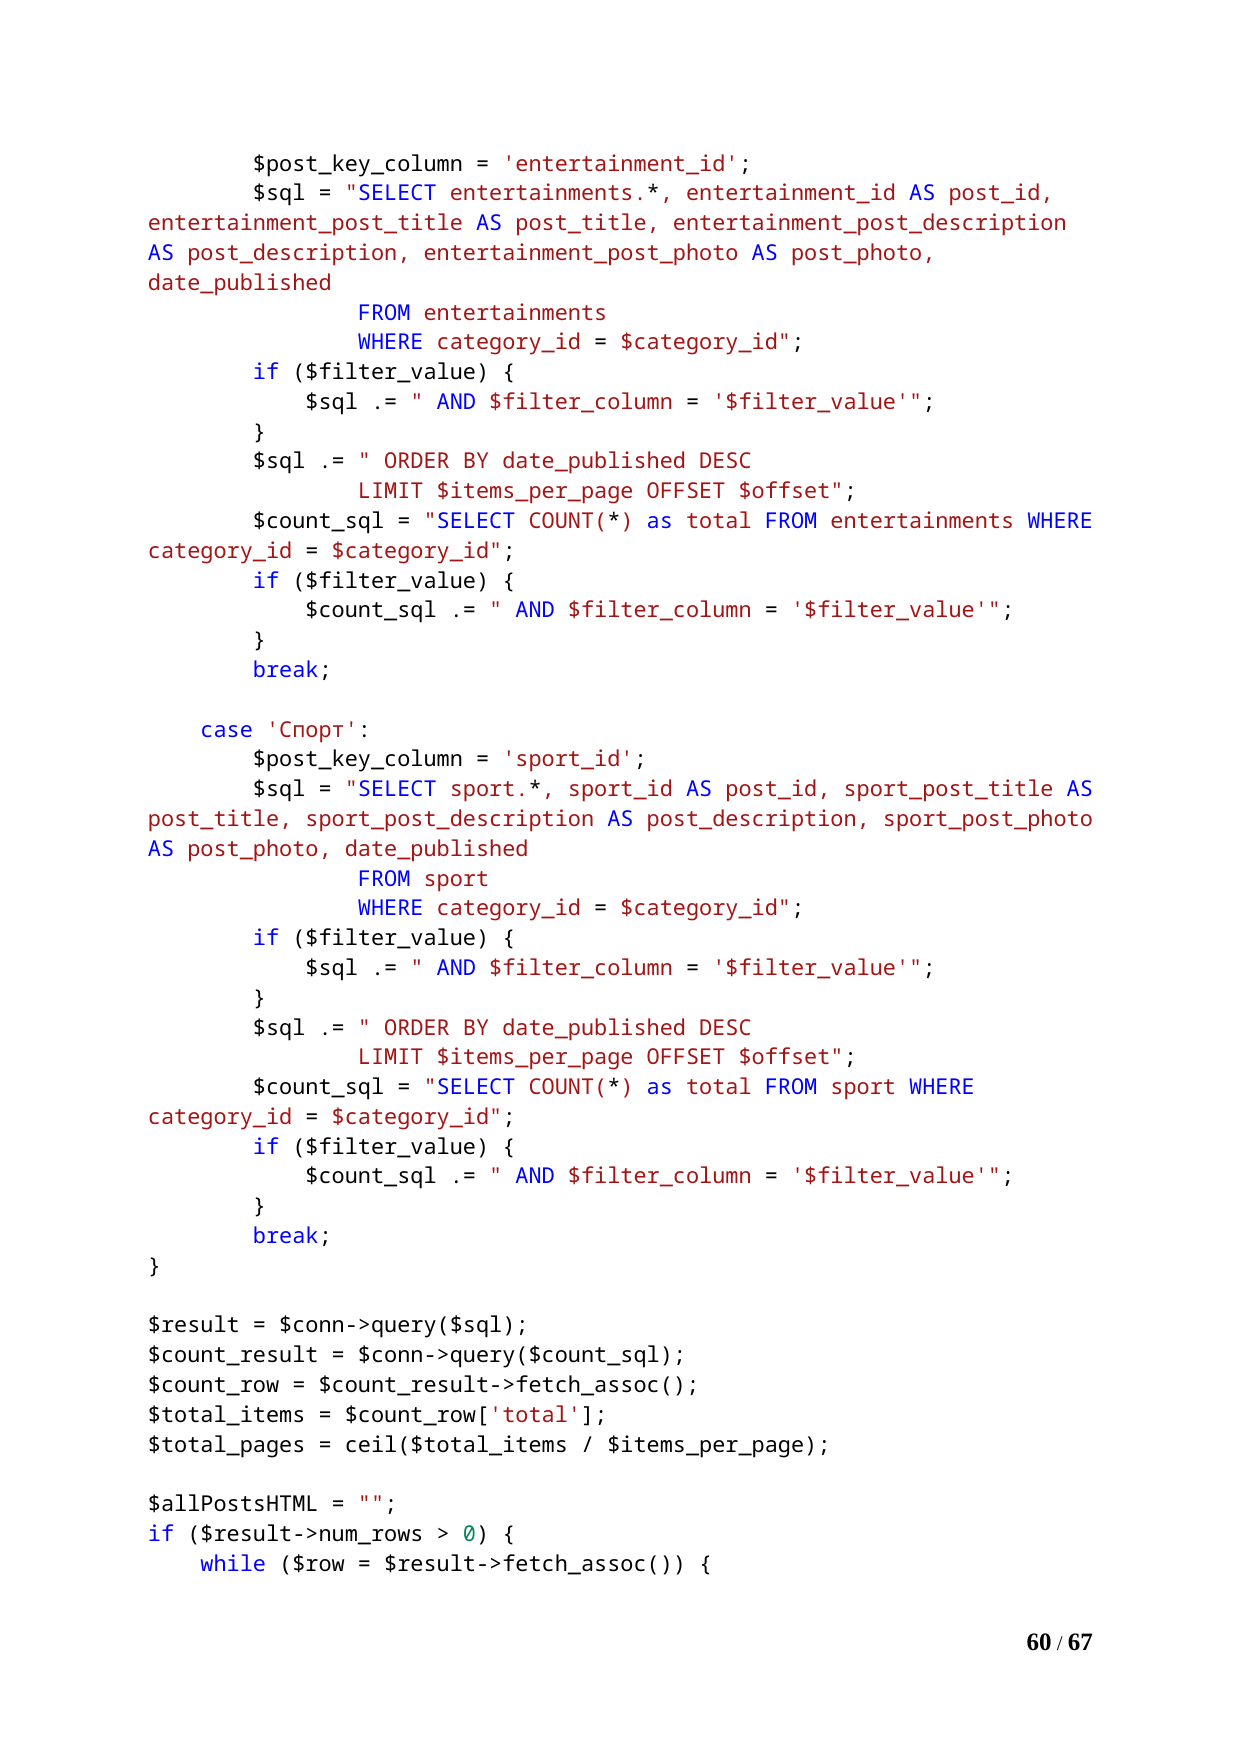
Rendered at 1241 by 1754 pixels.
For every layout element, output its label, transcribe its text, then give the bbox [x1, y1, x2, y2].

text $sql = "SELECT sport.*, sport_id AS post_id, sport_post_title AS post_title, sport_post_description AS post_description, sport_post_photo AS post_photo, date_published [148, 773, 1093, 863]
text WHERE category_id = $category_id"; [148, 326, 1093, 356]
text LIMIT $items_per_page OFFSET $offset"; [148, 1041, 1093, 1071]
text $post_key_column = 'entertainment_id'; [148, 148, 1093, 177]
text if ($filter_value) { [148, 922, 1093, 952]
text $count_sql = "SELECT COUNT(*) as total FROM entertainments WHERE category_id = $category_id"; [148, 505, 1093, 565]
text } [148, 982, 1093, 1012]
text $total_items = $count_row['total']; [148, 1399, 1093, 1429]
text } [148, 1250, 1093, 1280]
text $total_pages = ceil($total_items / $items_per_page); [148, 1429, 1093, 1458]
text break; [148, 1220, 1093, 1250]
text $count_result = $conn->query($count_sql); [148, 1339, 1093, 1369]
text $count_sql .= " AND $filter_column = '$filter_value'"; [148, 1161, 1093, 1190]
text $sql = "SELECT entertainments.*, entertainment_id AS post_id, entertainment_post_title AS post_title, entertainment_post_description AS post_description, entertainment_post_photo AS post_photo, date_published [148, 177, 1093, 297]
text if ($filter_value) { [148, 565, 1093, 594]
text $result = $conn->query($sql); [148, 1309, 1093, 1339]
text $count_sql .= " AND $filter_column = '$filter_value'"; [148, 594, 1093, 624]
text $count_sql = "SELECT COUNT(*) as total FROM sport WHERE category_id = $category_id"; [148, 1071, 1093, 1131]
text FROM sport [148, 863, 1093, 892]
text if ($filter_value) { [148, 356, 1093, 386]
text } [148, 416, 1093, 446]
text $sql .= " ORDER BY date_published DESC [148, 446, 1093, 475]
text WHERE category_id = $category_id"; [148, 892, 1093, 922]
text $sql .= " AND $filter_column = '$filter_value'"; [148, 952, 1093, 982]
text $count_row = $count_result->fetch_assoc(); [148, 1369, 1093, 1399]
text FROM entertainments [148, 297, 1093, 326]
text break; [148, 654, 1093, 684]
text $post_key_column = 'sport_id'; [148, 743, 1093, 773]
text } [148, 1190, 1093, 1220]
text while ($row = $result->fetch_assoc()) { [148, 1548, 1093, 1578]
text $sql .= " AND $filter_column = '$filter_value'"; [148, 386, 1093, 416]
text LIMIT $items_per_page OFFSET $offset"; [148, 475, 1093, 505]
text if ($result->num_rows > 0) { [148, 1518, 1093, 1548]
text case 'Спорт': [148, 714, 1093, 743]
text $allPostsHTML = ""; [148, 1488, 1093, 1518]
text } [148, 624, 1093, 654]
text $sql .= " ORDER BY date_published DESC [148, 1012, 1093, 1041]
text if ($filter_value) { [148, 1131, 1093, 1161]
